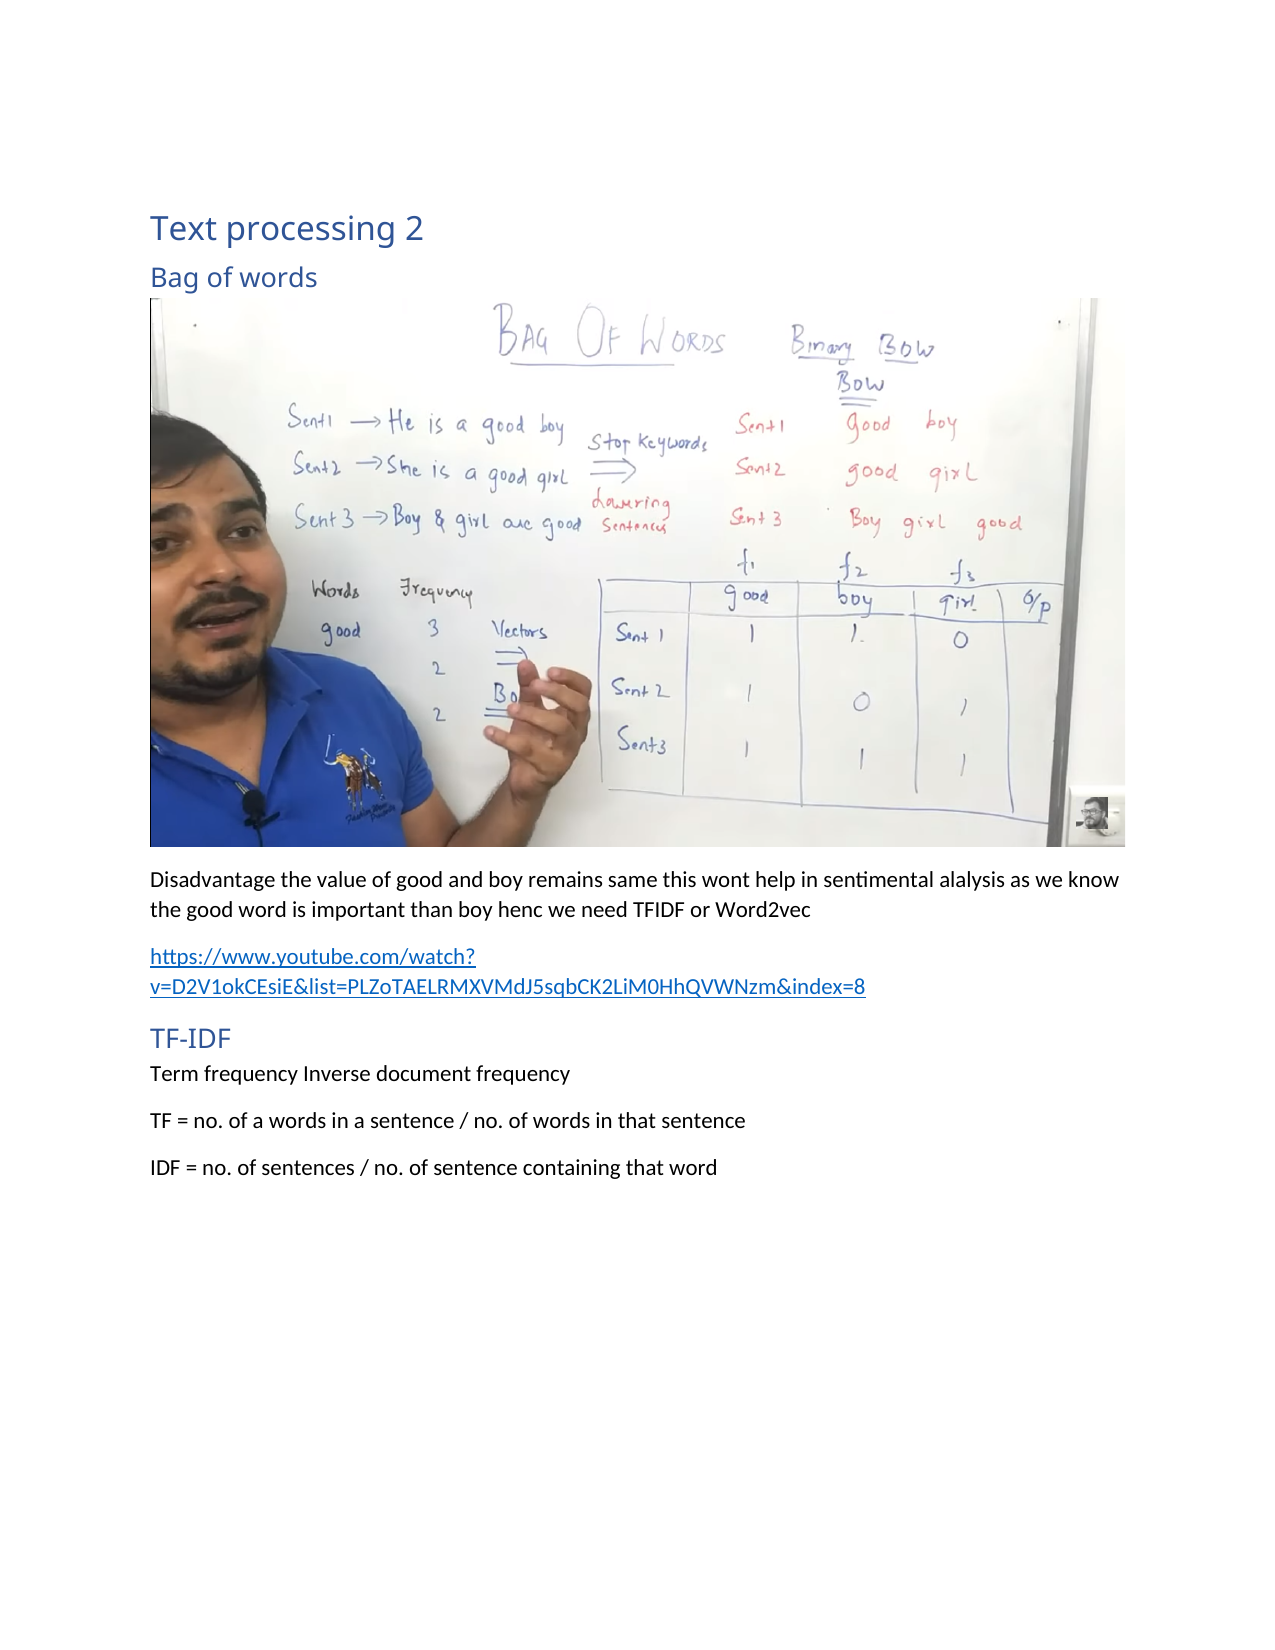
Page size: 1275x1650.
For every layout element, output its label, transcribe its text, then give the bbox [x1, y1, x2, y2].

subtitle Bag of words [150, 258, 1125, 295]
subtitle TF-IDF [150, 1019, 1125, 1056]
text Term frequency Inverse document frequency [150, 1059, 1125, 1087]
text TF = no. of a words in a sentence / no. of words in that sentence [150, 1106, 1125, 1134]
text IDF = no. of sentences / no. of sentence containing that word [150, 1153, 1125, 1181]
text Disadvantage the value of good and boy remains same this wont help in sentimental alalysis as we know the good word is important than boy henc we need TFIDF or Word2vec [150, 865, 1125, 923]
picture [150, 298, 1125, 847]
text https://www.youtube.com/watch?v=D2V1okCEsiE&list=PLZoTAELRMXVMdJ5sqbCK2LiM0HhQVWNzm&index=8 [150, 942, 1125, 1000]
subtitle Text processing 2 [150, 205, 1125, 251]
